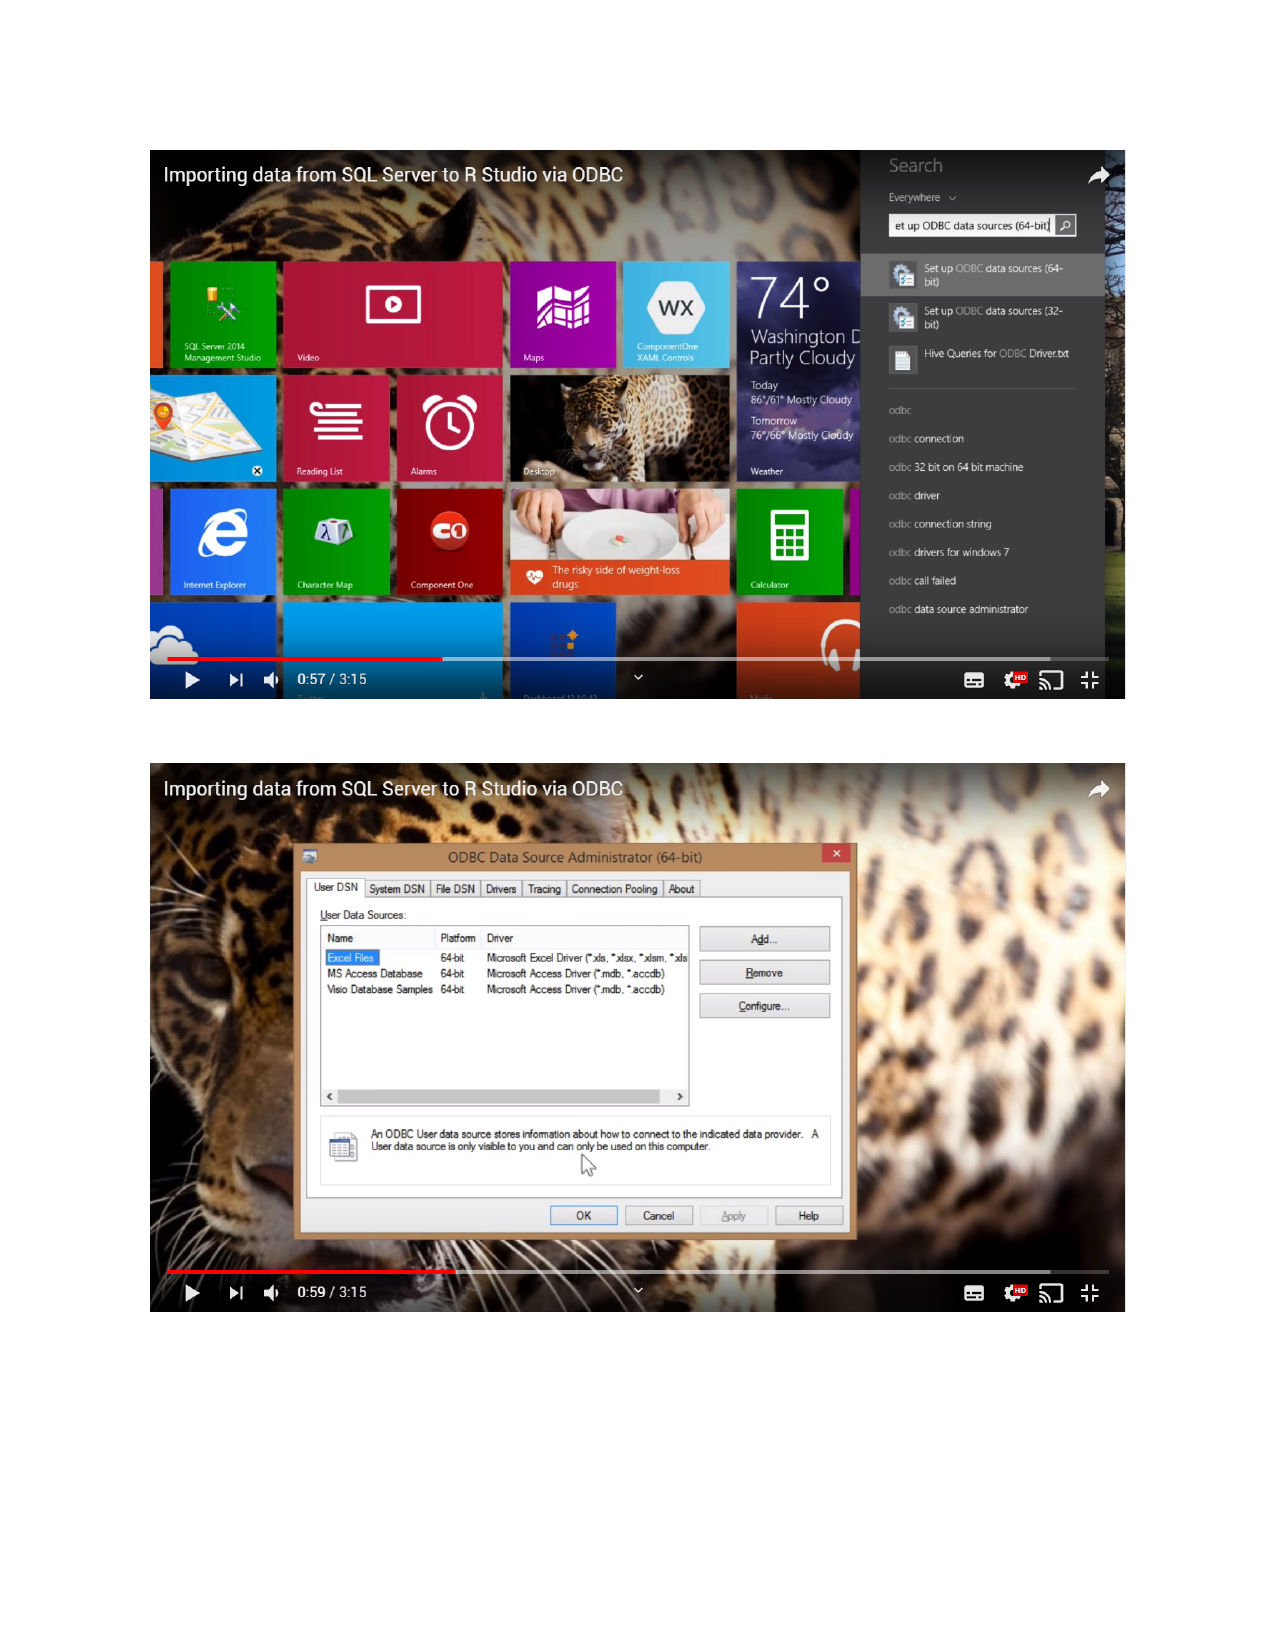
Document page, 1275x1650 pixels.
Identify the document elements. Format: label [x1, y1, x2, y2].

picture [150, 763, 1125, 1312]
picture [150, 150, 1125, 699]
